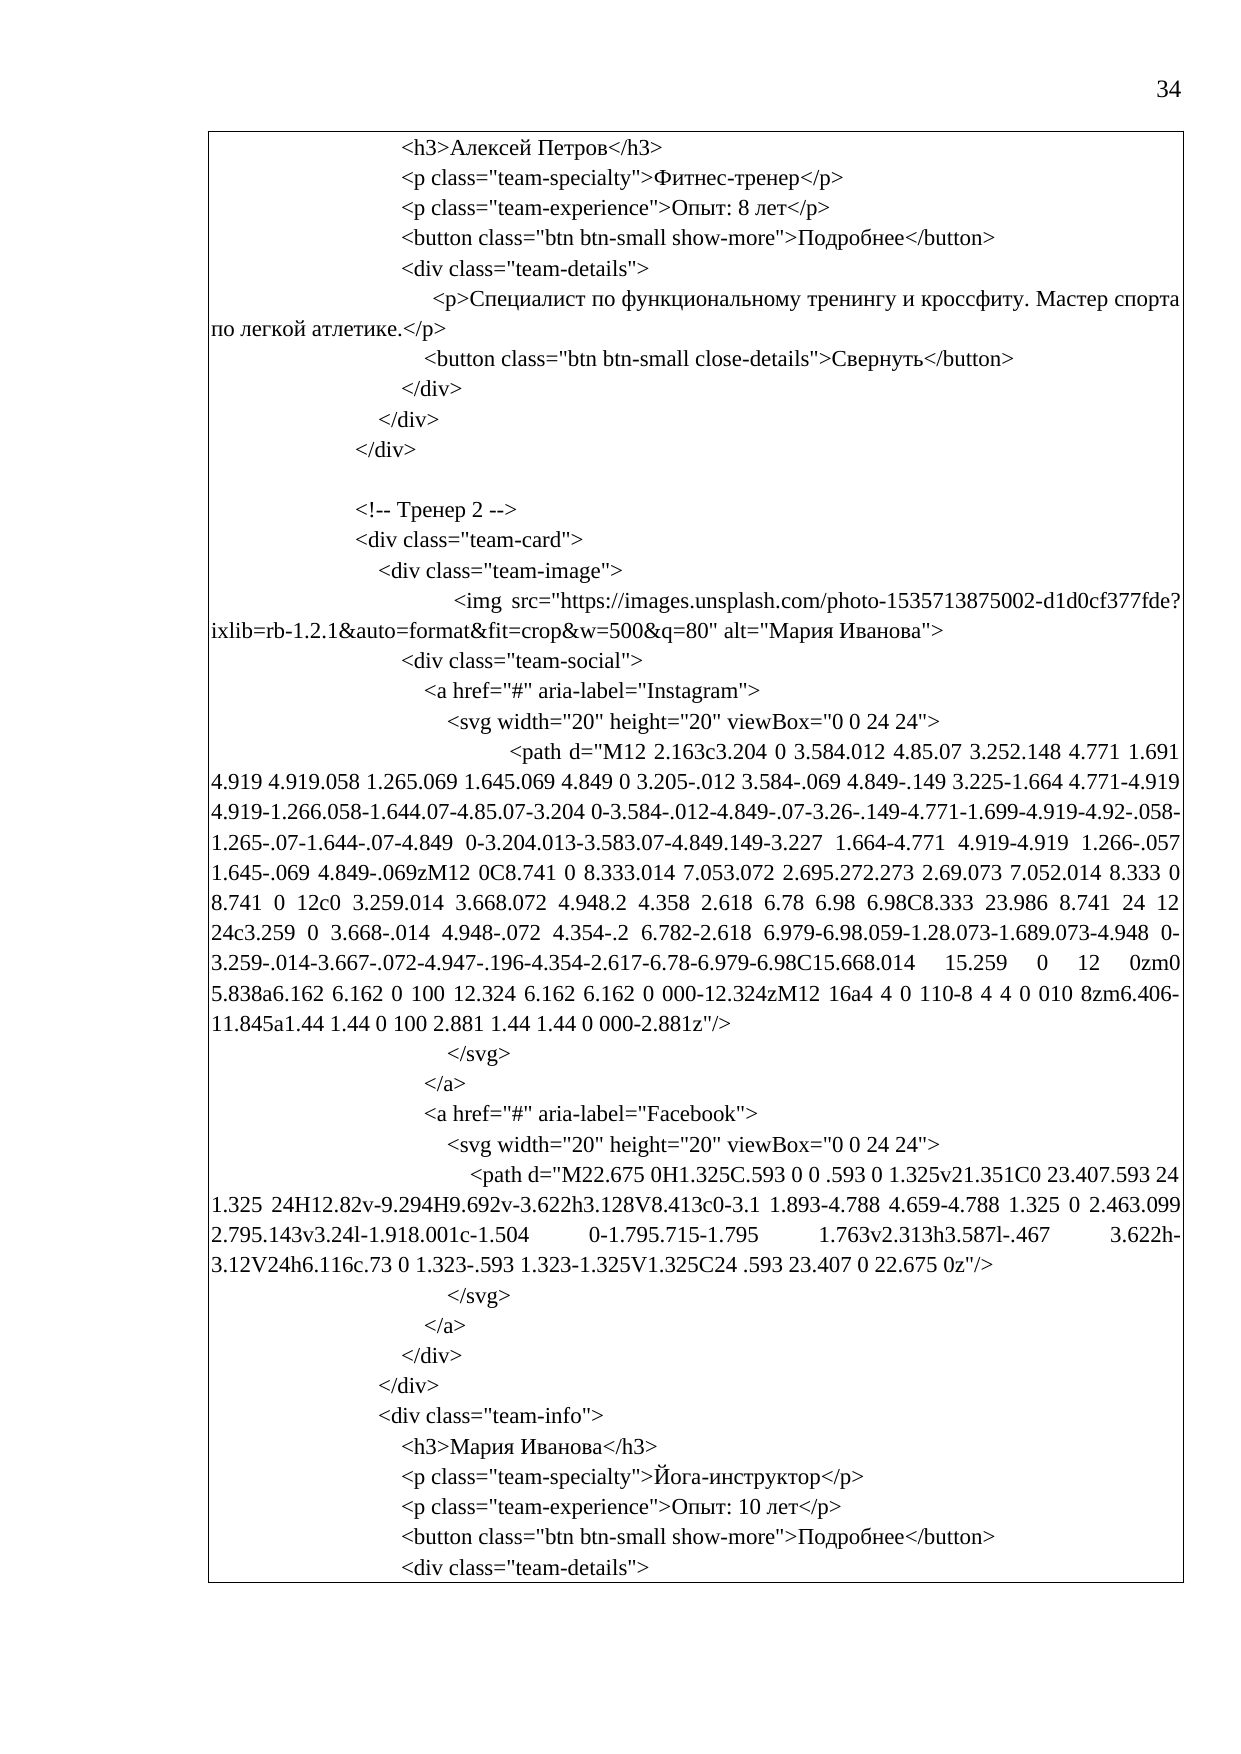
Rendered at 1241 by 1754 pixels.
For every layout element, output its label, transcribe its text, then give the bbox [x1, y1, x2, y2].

list </a> [209, 1309, 1183, 1338]
list <button class="btn btn-small show-more">Подробнее</button> [209, 221, 1183, 251]
list <img src="https://images.unsplash.com/photo-1535713875002-d1d0cf377fde?ixlib=rb-1.2.1&auto=format&fit=crop&w=500&q=80" alt="Мария Иванова"> [209, 584, 1183, 643]
list <p class="team-experience">Опыт: 8 лет</p> [209, 191, 1183, 221]
list <svg width="20" height="20" viewBox="0 0 24 24"> [209, 1127, 1183, 1157]
list </div> [209, 1339, 1183, 1368]
list <button class="btn btn-small close-details">Свернуть</button> [209, 342, 1183, 372]
list <a href="#" aria-label="Instagram"> [209, 674, 1183, 704]
list <button class="btn btn-small show-more">Подробнее</button> [209, 1520, 1183, 1550]
list <div class="team-image"> [209, 553, 1183, 583]
list <h3>Мария Иванова</h3> [209, 1429, 1183, 1459]
list <path d="M22.675 0H1.325C.593 0 0 .593 0 1.325v21.351C0 23.407.593 24 1.325 24H12.82v-9.294H9.692v-3.622h3.128V8.413c0-3.1 1.893-4.788 4.659-4.788 1.325 0 2.463.099 2.795.143v3.24l-1.918.001c-1.504 0-1.795.715-1.795 1.763v2.313h3.587l-.467 3.622h-3.12V24h6.116c.73 0 1.323-.593 1.323-1.325V1.325C24 .593 23.407 0 22.675 0z"/> [209, 1158, 1183, 1278]
list <div class="team-social"> [209, 644, 1183, 674]
list <p>Специалист по функциональному тренингу и кроссфиту. Мастер спорта по легкой атлетике.</p> [209, 282, 1183, 341]
list <p class="team-specialty">Йога-инструктор</p> [209, 1460, 1183, 1489]
list <a href="#" aria-label="Facebook"> [209, 1097, 1183, 1127]
list </div> [209, 402, 1183, 432]
list <svg width="20" height="20" viewBox="0 0 24 24"> [209, 704, 1183, 734]
list </div> [209, 1369, 1183, 1399]
list <!-- Тренер 2 --> [209, 493, 1183, 523]
list <h3>Алексей Петров</h3> [209, 132, 1183, 160]
list </svg> [209, 1278, 1183, 1308]
list </svg> [209, 1037, 1183, 1066]
list <path d="M12 2.163c3.204 0 3.584.012 4.85.07 3.252.148 4.771 1.691 4.919 4.919.058 1.265.069 1.645.069 4.849 0 3.205-.012 3.584-.069 4.849-.149 3.225-1.664 4.771-4.919 4.919-1.266.058-1.644.07-4.85.07-3.204 0-3.584-.012-4.849-.07-3.26-.149-4.771-1.699-4.919-4.92-.058-1.265-.07-1.644-.07-4.849 0-3.204.013-3.583.07-4.849.149-3.227 1.664-4.771 4.919-4.919 1.266-.057 1.645-.069 4.849-.069zM12 0C8.741 0 8.333.014 7.053.072 2.695.272.273 2.69.073 7.052.014 8.333 0 8.741 0 12c0 3.259.014 3.668.072 4.948.2 4.358 2.618 6.78 6.98 6.98C8.333 23.986 8.741 24 12 24c3.259 0 3.668-.014 4.948-.072 4.354-.2 6.782-2.618 6.979-6.98.059-1.28.073-1.689.073-4.948 0-3.259-.014-3.667-.072-4.947-.196-4.354-2.617-6.78-6.979-6.98C15.668.014 15.259 0 12 0zm0 5.838a6.162 6.162 0 100 12.324 6.162 6.162 0 000-12.324zM12 16a4 4 0 110-8 4 4 0 010 8zm6.406-11.845a1.44 1.44 0 100 2.881 1.44 1.44 0 000-2.881z"/> [209, 735, 1183, 1036]
list </div> [209, 372, 1183, 402]
list <div class="team-card"> [209, 523, 1183, 553]
list <div class="team-details"> [209, 1550, 1183, 1582]
list <p class="team-experience">Опыт: 10 лет</p> [209, 1490, 1183, 1519]
list <p class="team-specialty">Фитнес-тренер</p> [209, 161, 1183, 190]
list <div class="team-details"> [209, 251, 1183, 281]
list <div class="team-info"> [209, 1399, 1183, 1429]
list </div> [209, 433, 1183, 462]
list </a> [209, 1067, 1183, 1097]
